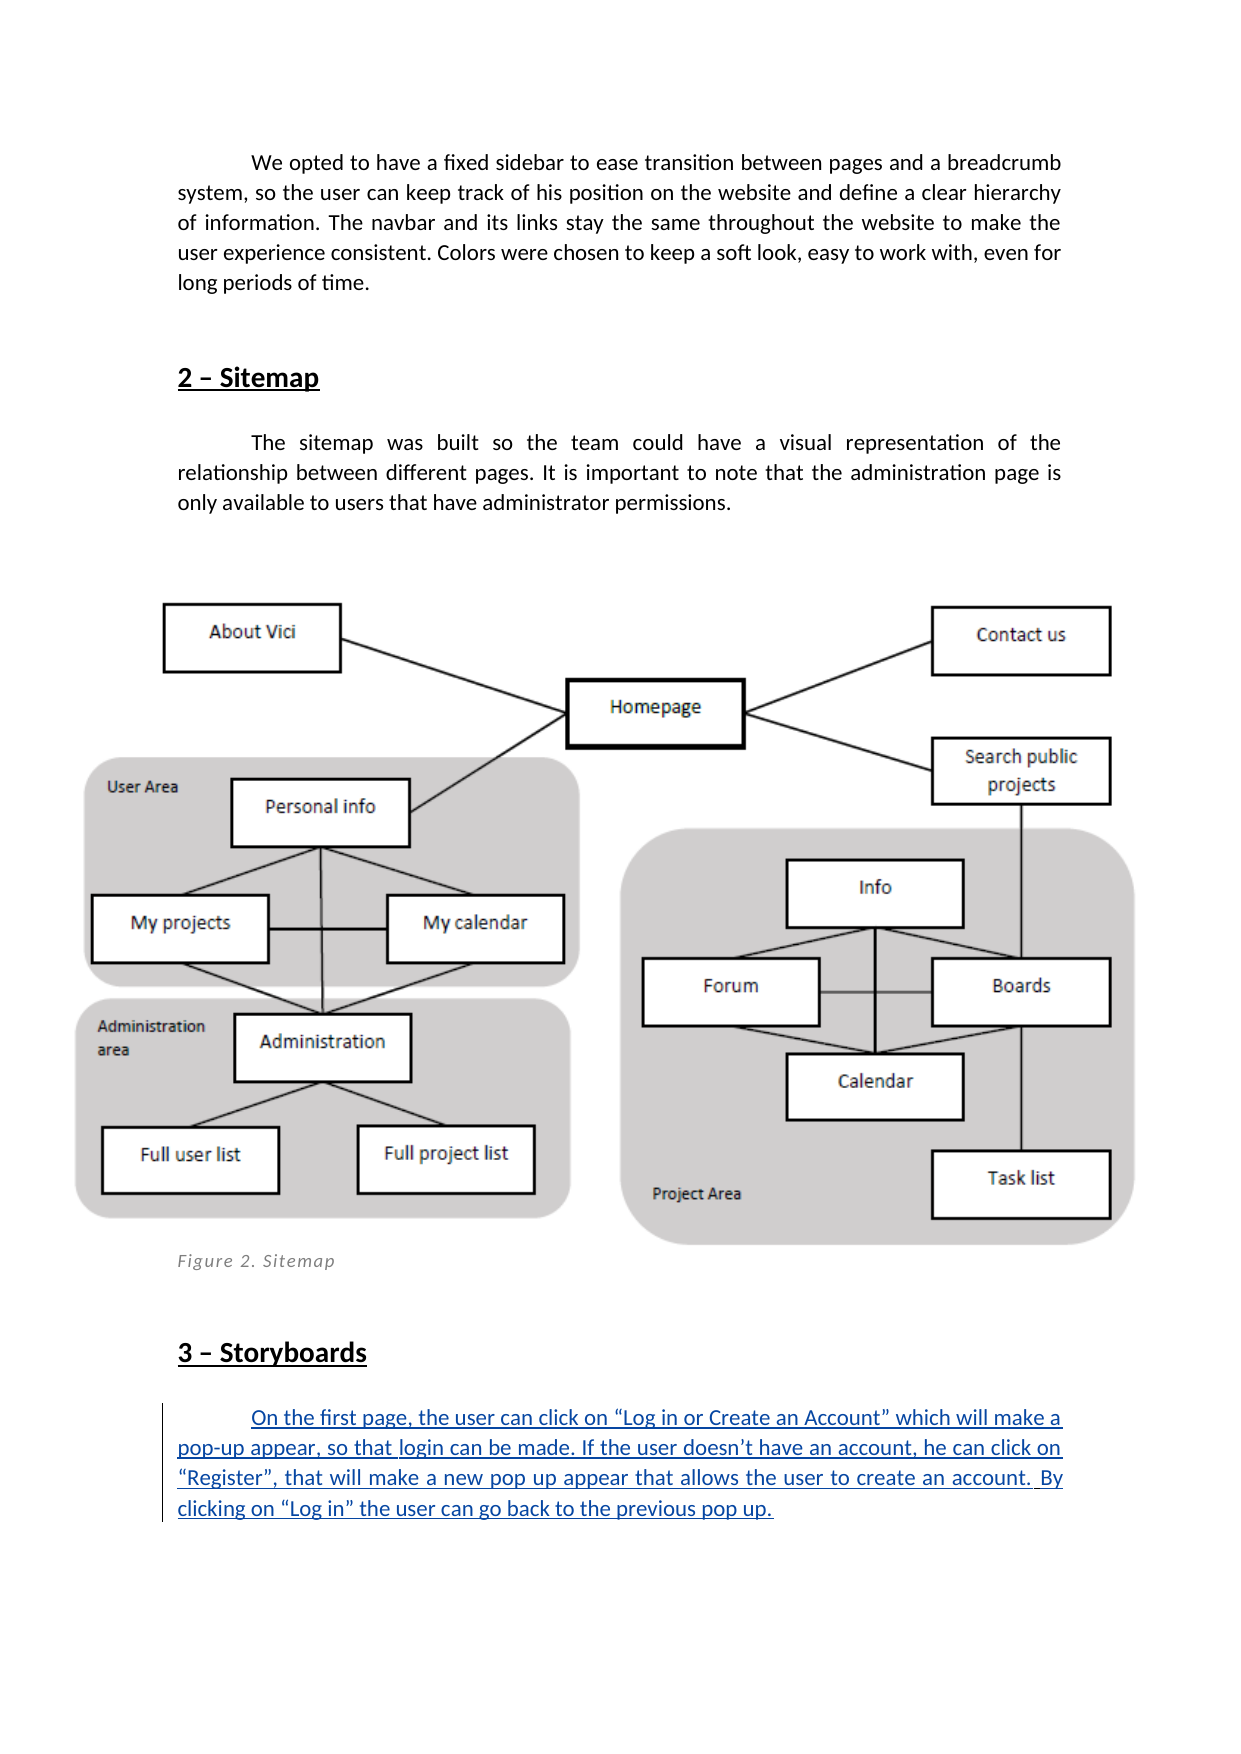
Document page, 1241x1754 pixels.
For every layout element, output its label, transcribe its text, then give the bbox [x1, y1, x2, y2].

text The sitemap was built so the team could have a visual representation of the relationship between different pages. It is important to note that the administration page is only available to users that have administrator permissions. [177, 428, 1063, 516]
text 3 – Storyboards [177, 1334, 1063, 1370]
text Figure 2. Sitemap [177, 1249, 1063, 1272]
picture [44, 518, 1156, 1248]
text 2 – Sitemap [177, 359, 1063, 395]
text We opted to have a fixed sidebar to ease transition between pages and a breadcrumb system, so the user can keep track of his position on the website and define a clear hierarchy of information. The navbar and its links stay the same throughout the website to make the user experience consistent. Colors were chosen to keep a soft look, easy to work with, even for long periods of time. [177, 148, 1063, 296]
